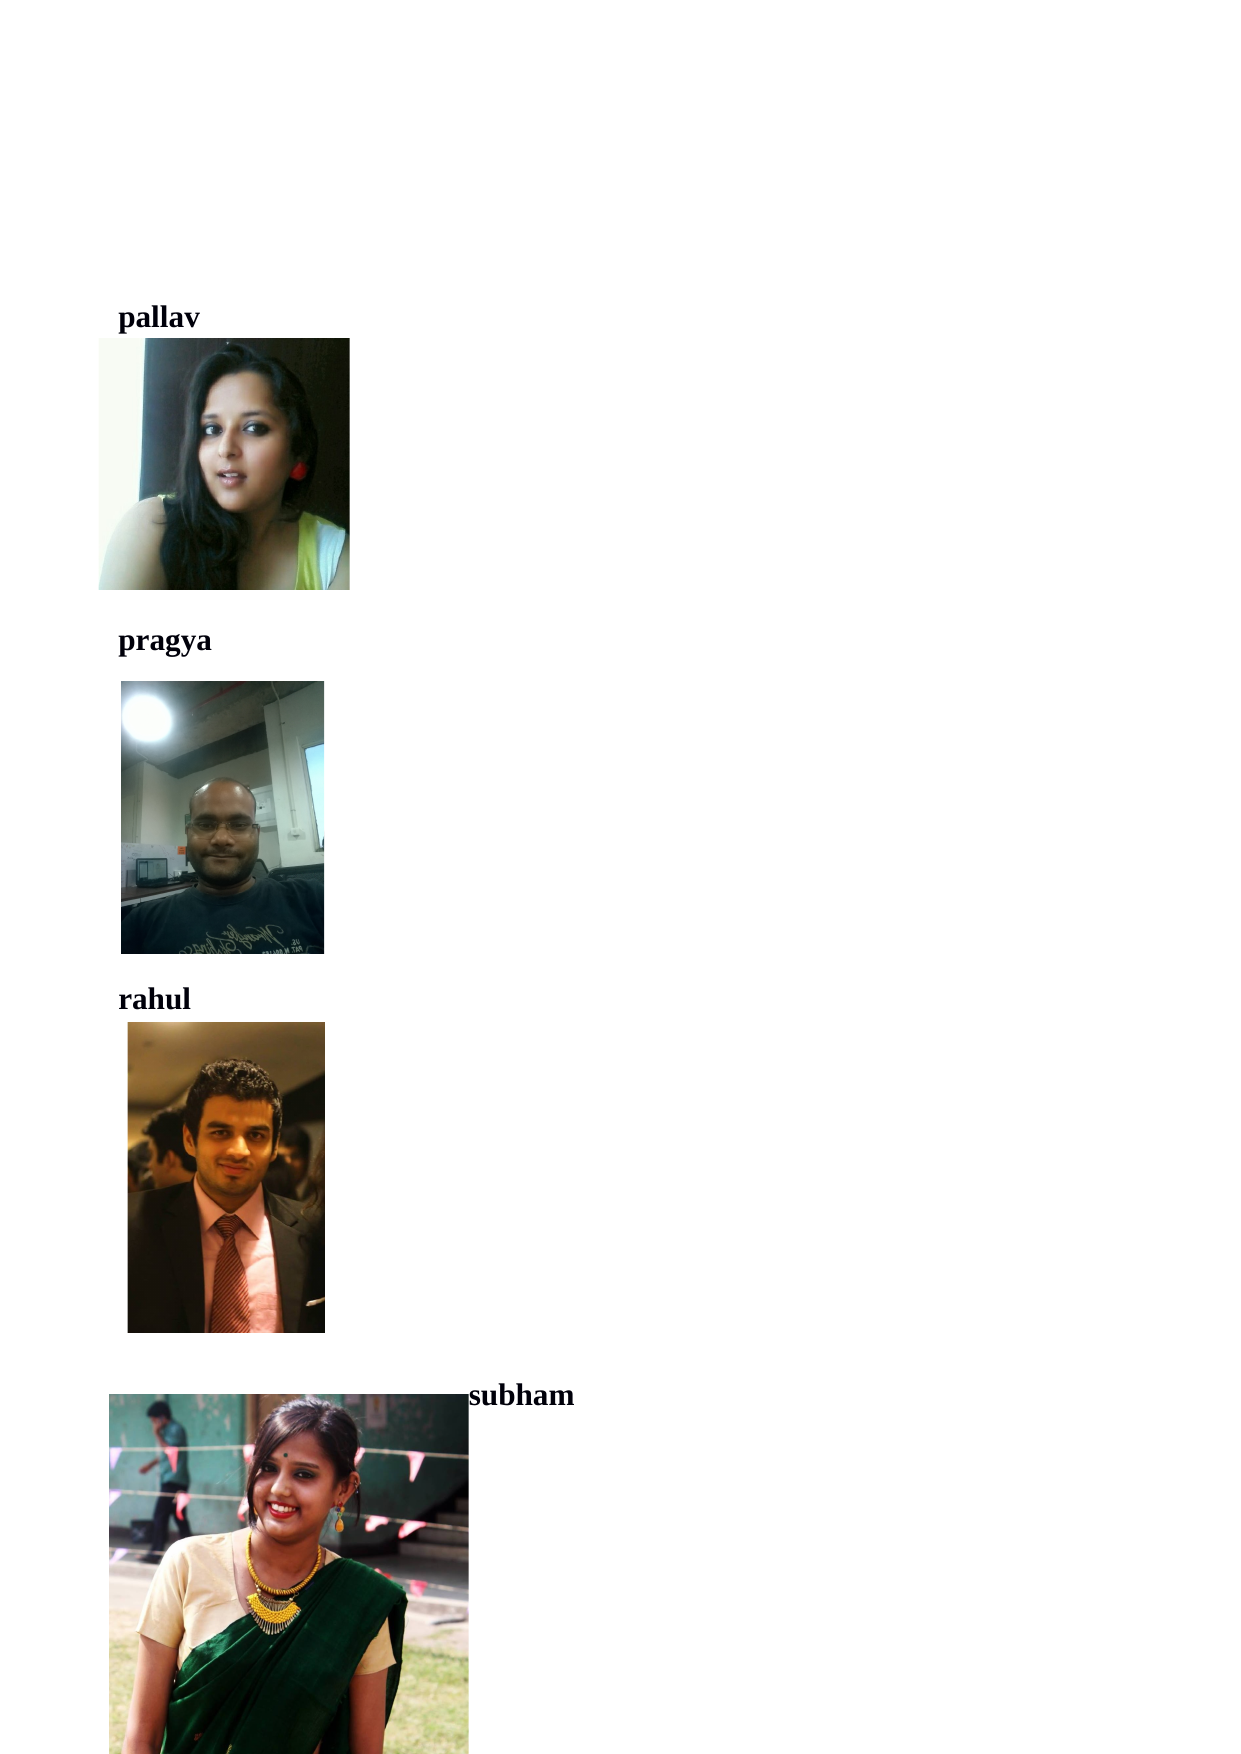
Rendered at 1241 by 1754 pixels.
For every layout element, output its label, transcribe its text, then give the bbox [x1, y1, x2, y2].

picture [127, 1022, 325, 1333]
text subham [118, 1376, 1122, 1412]
text pragya [118, 621, 1122, 657]
picture [109, 1394, 469, 1754]
picture [98, 338, 350, 590]
picture [121, 681, 325, 954]
text pallav [118, 298, 1122, 334]
text rahul [118, 981, 1122, 1017]
